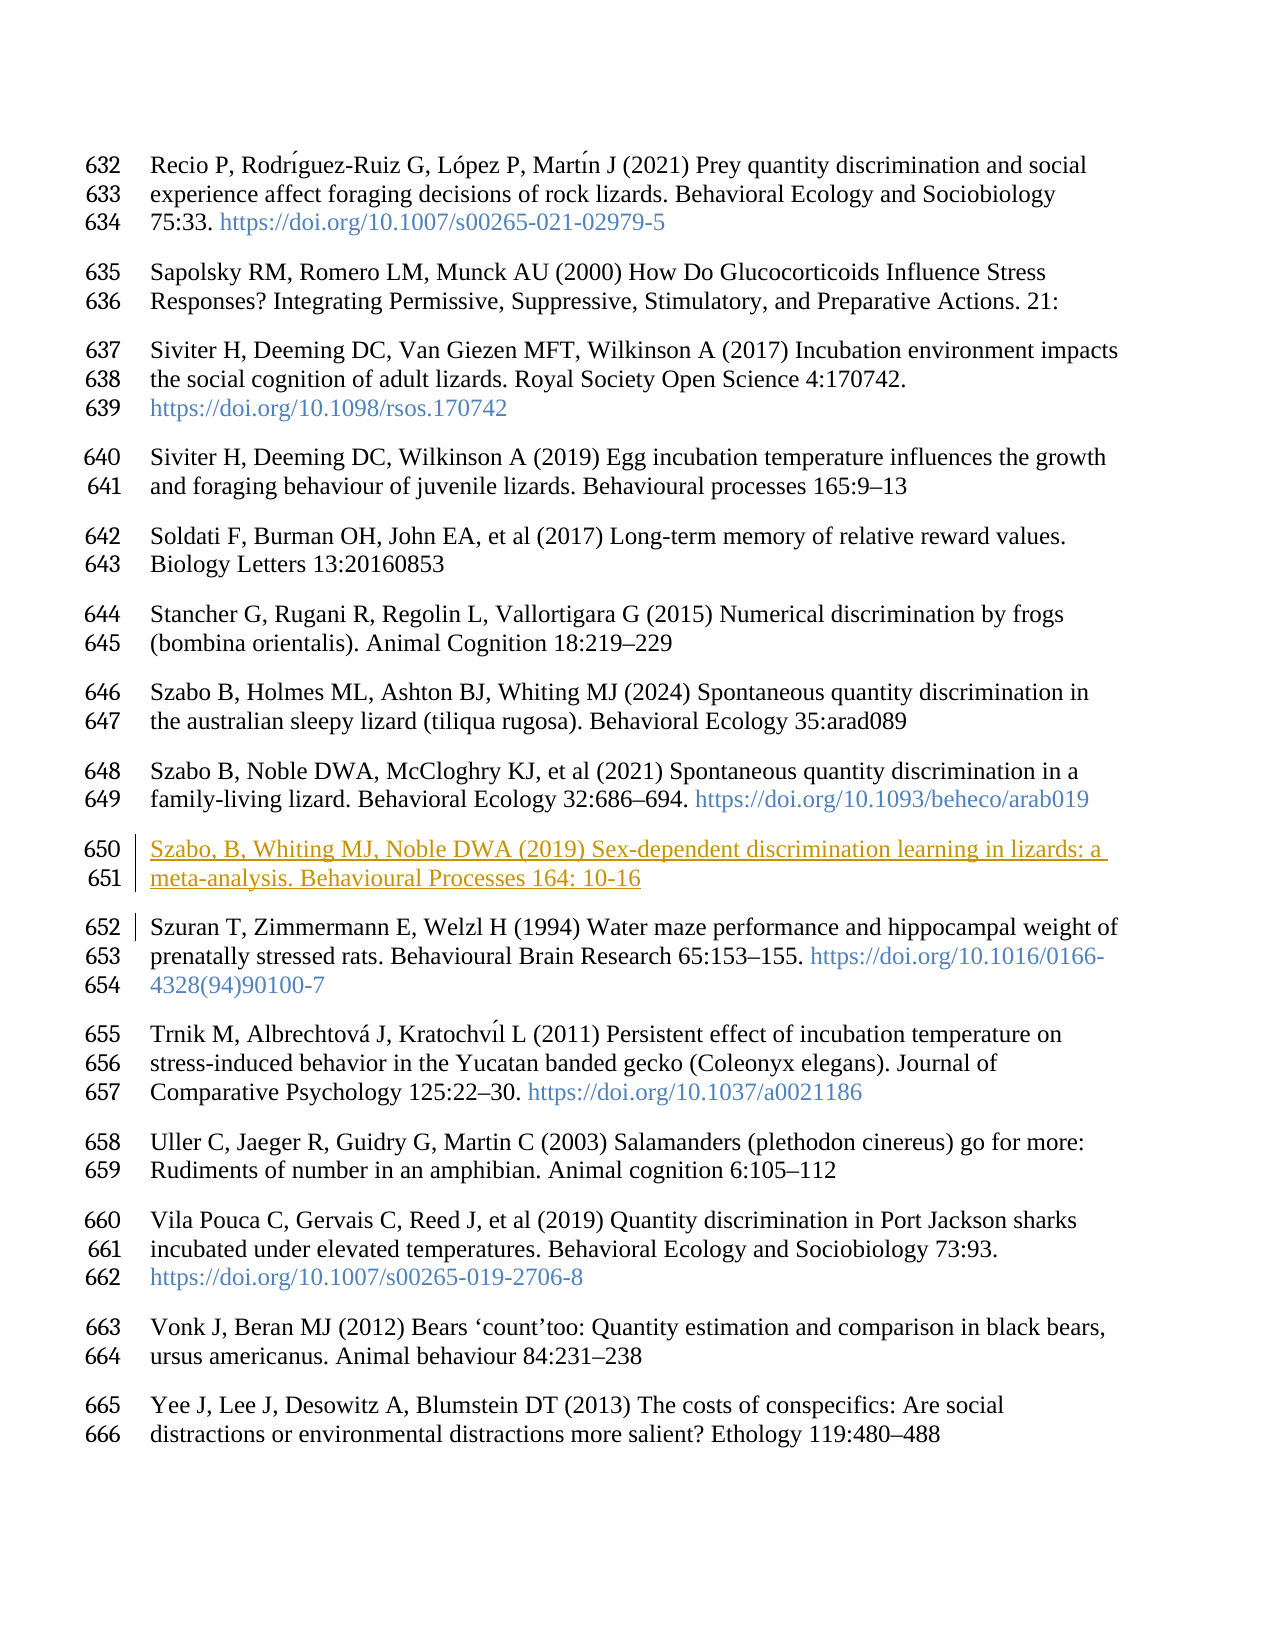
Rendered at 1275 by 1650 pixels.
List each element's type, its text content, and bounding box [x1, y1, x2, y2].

text Vonk J, Beran MJ (2012) Bears ‘count’too: Quantity estimation and comparison in black bears, ursus americanus. Animal behaviour 84:231–238 [150, 1312, 1125, 1369]
text Szuran T, Zimmermann E, Welzl H (1994) Water maze performance and hippocampal weight of prenatally stressed rats. Behavioural Brain Research 65:153–155. https://doi.org/10.1016/0166-4328(94)90100-7 [150, 912, 1125, 999]
text Stancher G, Rugani R, Regolin L, Vallortigara G (2015) Numerical discrimination by frogs (bombina orientalis). Animal Cognition 18:219–229 [150, 599, 1125, 657]
text Szabo B, Noble DWA, McCloghry KJ, et al (2021) Spontaneous quantity discrimination in a family-living lizard. Behavioral Ecology 32:686–694. https://doi.org/10.1093/beheco/arab019 [150, 756, 1125, 813]
text Yee J, Lee J, Desowitz A, Blumstein DT (2013) The costs of conspecifics: Are social distractions or environmental distractions more salient? Ethology 119:480–488 [150, 1390, 1125, 1448]
text Sapolsky RM, Romero LM, Munck AU (2000) How Do Glucocorticoids Influence Stress Responses? Integrating Permissive, Suppressive, Stimulatory, and Preparative Actions. 21: [150, 257, 1125, 314]
text Siviter H, Deeming DC, Van Giezen MFT, Wilkinson A (2017) Incubation environment impacts the social cognition of adult lizards. Royal Society Open Science 4:170742. https://doi.org/10.1098/rsos.170742 [150, 335, 1125, 422]
text Recio P, Rodrı́guez-Ruiz G, López P, Martı́n J (2021) Prey quantity discrimination and social experience affect foraging decisions of rock lizards. Behavioral Ecology and Sociobiology 75:33. https://doi.org/10.1007/s00265-021-02979-5 [150, 150, 1125, 236]
text Trnik M, Albrechtová J, Kratochvı́l L (2011) Persistent effect of incubation temperature on stress-induced behavior in the Yucatan banded gecko (Coleonyx elegans). Journal of Comparative Psychology 125:22–30. https://doi.org/10.1037/a0021186 [150, 1019, 1125, 1106]
text Uller C, Jaeger R, Guidry G, Martin C (2003) Salamanders (plethodon cinereus) go for more: Rudiments of number in an amphibian. Animal cognition 6:105–112 [150, 1127, 1125, 1184]
text Soldati F, Burman OH, John EA, et al (2017) Long-term memory of relative reward values. Biology Letters 13:20160853 [150, 521, 1125, 578]
text Vila Pouca C, Gervais C, Reed J, et al (2019) Quantity discrimination in Port Jackson sharks incubated under elevated temperatures. Behavioral Ecology and Sociobiology 73:93. https://doi.org/10.1007/s00265-019-2706-8 [150, 1205, 1125, 1291]
text Siviter H, Deeming DC, Wilkinson A (2019) Egg incubation temperature influences the growth and foraging behaviour of juvenile lizards. Behavioural processes 165:9–13 [150, 442, 1125, 500]
text Szabo B, Holmes ML, Ashton BJ, Whiting MJ (2024) Spontaneous quantity discrimination in the australian sleepy lizard (tiliqua rugosa). Behavioral Ecology 35:arad089 [150, 677, 1125, 735]
